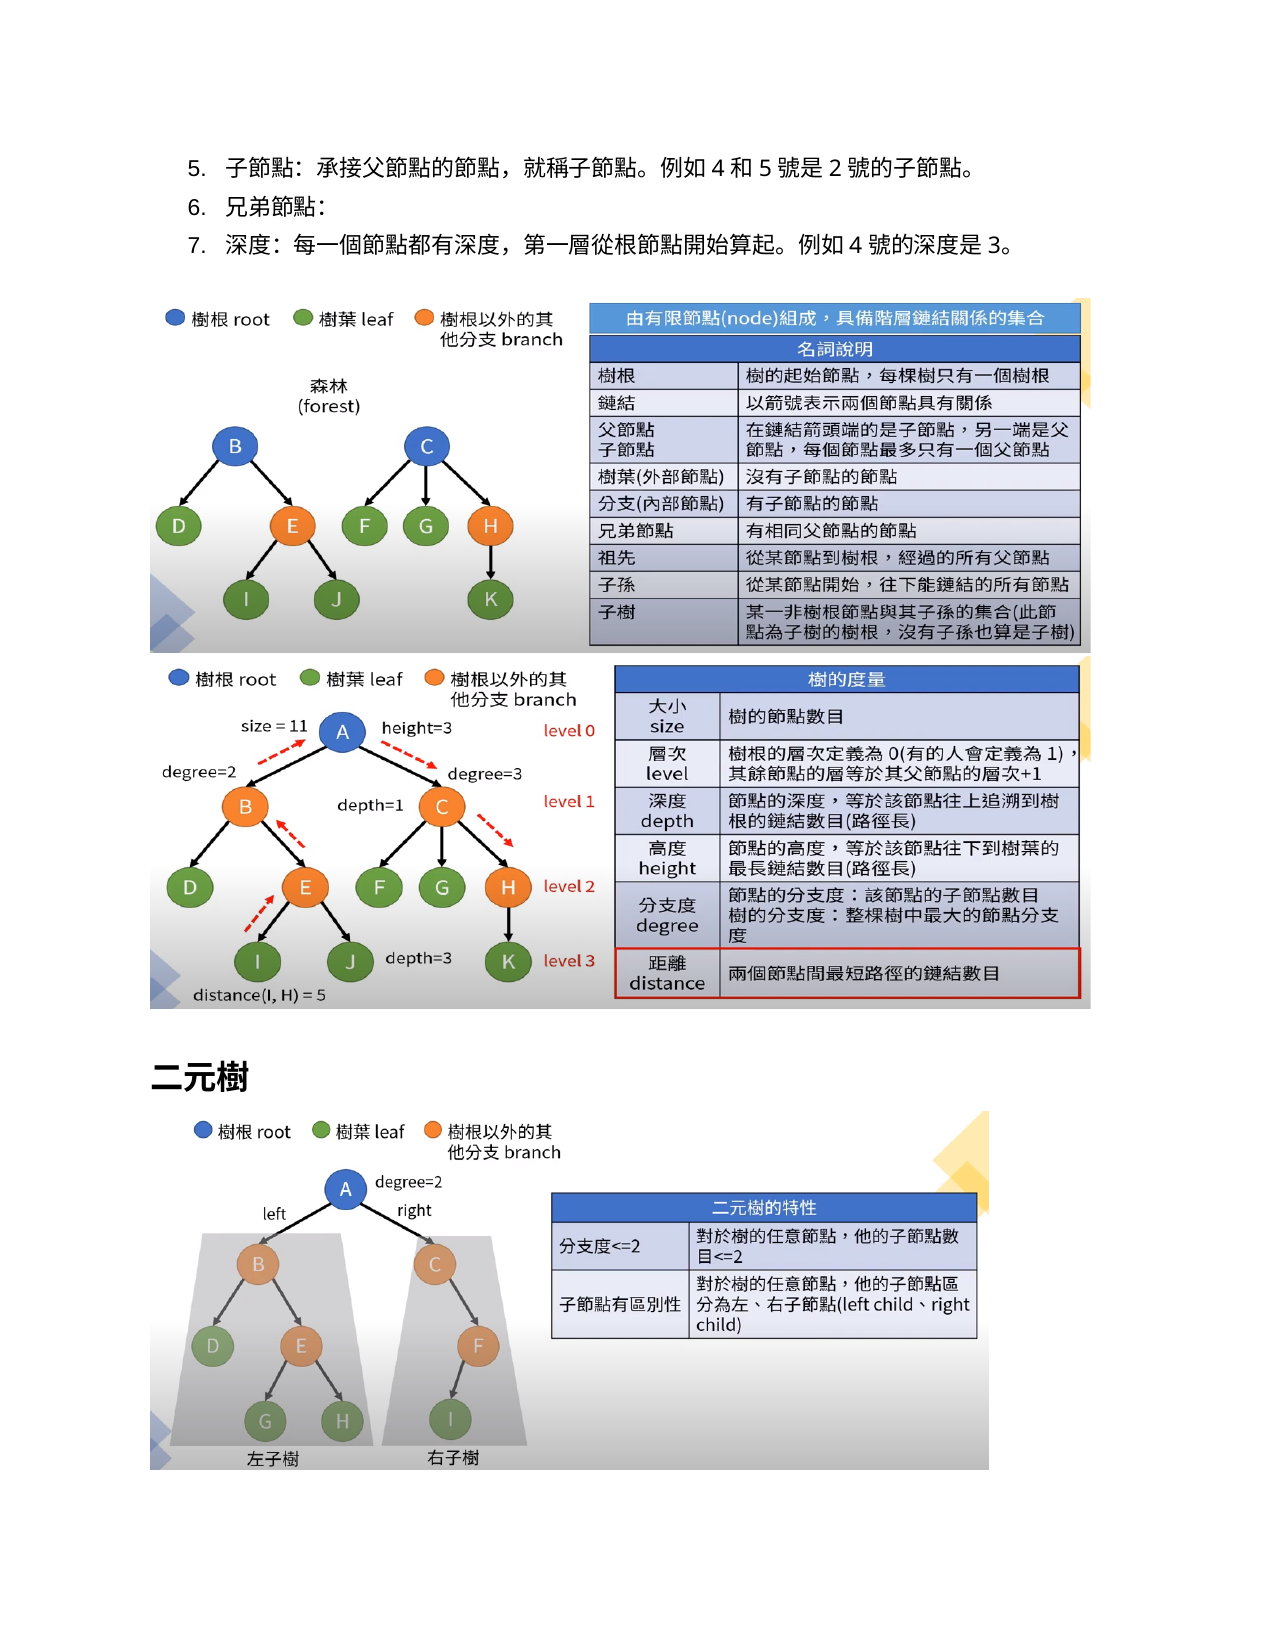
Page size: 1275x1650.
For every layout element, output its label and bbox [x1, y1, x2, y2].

picture [150, 656, 1091, 1009]
picture [150, 298, 1091, 653]
picture [150, 1111, 989, 1470]
